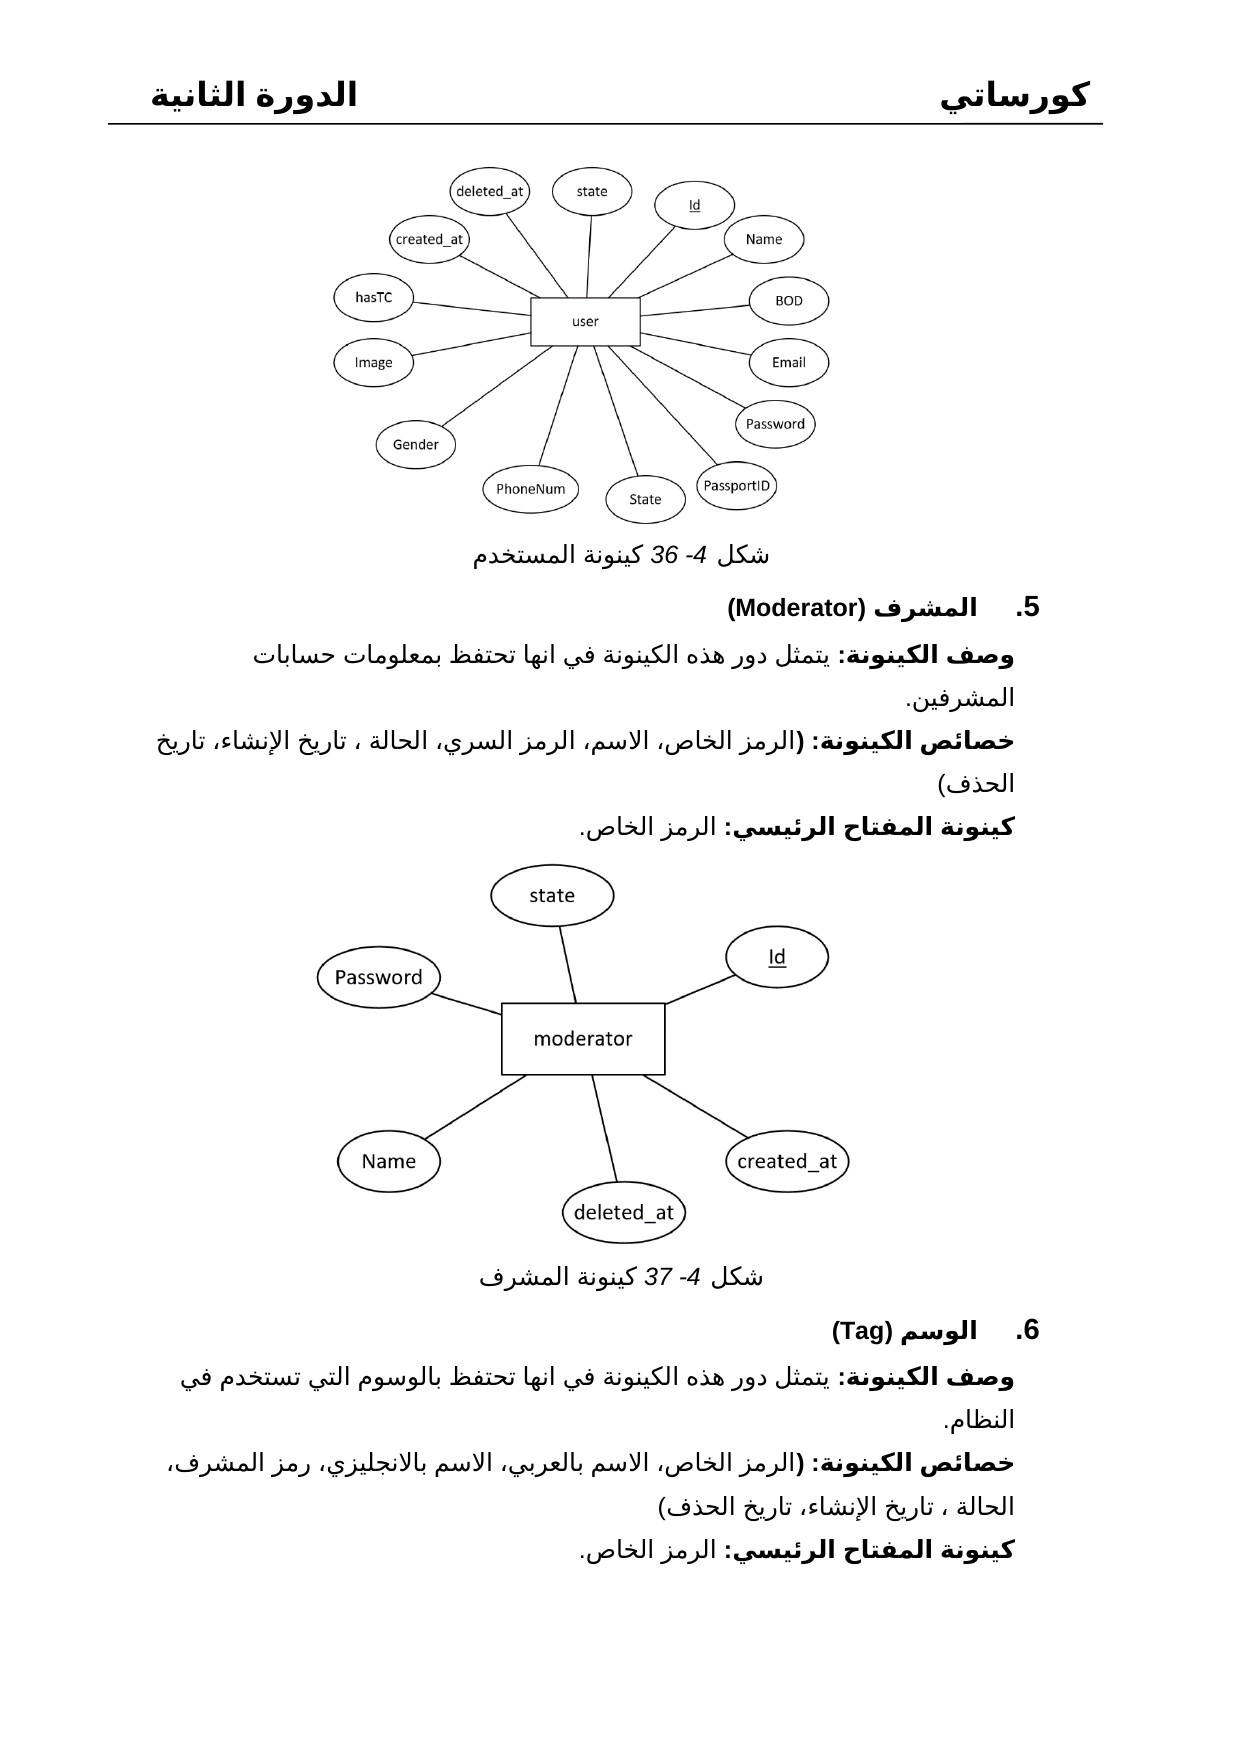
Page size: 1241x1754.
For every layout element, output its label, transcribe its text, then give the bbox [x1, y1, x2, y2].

picture [307, 855, 858, 1248]
text كينونة المفتاح الرئيسي: الرمز الخاص. [150, 812, 1015, 841]
list المشرف (Moderator) [150, 589, 1015, 623]
list الوسم (Tag) [150, 1312, 1015, 1345]
text وصف الكينونة: يتمثل دور هذه الكينونة في انها تحتفظ بالوسوم التي تستخدم في النظام. [150, 1362, 1015, 1434]
text كينونة المفتاح الرئيسي: الرمز الخاص. [150, 1535, 1015, 1563]
text وصف الكينونة: يتمثل دور هذه الكينونة في انها تحتفظ بمعلومات حسابات المشرفين. [150, 640, 1015, 712]
picture [333, 150, 832, 526]
text شكل 4- 37 كينونة المشرف [150, 1262, 1090, 1291]
text خصائص الكينونة: (الرمز الخاص، الاسم بالعربي، الاسم بالانجليزي، رمز المشرف، الحالة ، تاريخ الإنشاء، تاريخ الحذف) [150, 1448, 1015, 1520]
text خصائص الكينونة: (الرمز الخاص، الاسم، الرمز السري، الحالة ، تاريخ الإنشاء، تاريخ الحذف) [150, 726, 1015, 798]
text شكل 4- 36 كينونة المستخدم [150, 540, 1090, 569]
